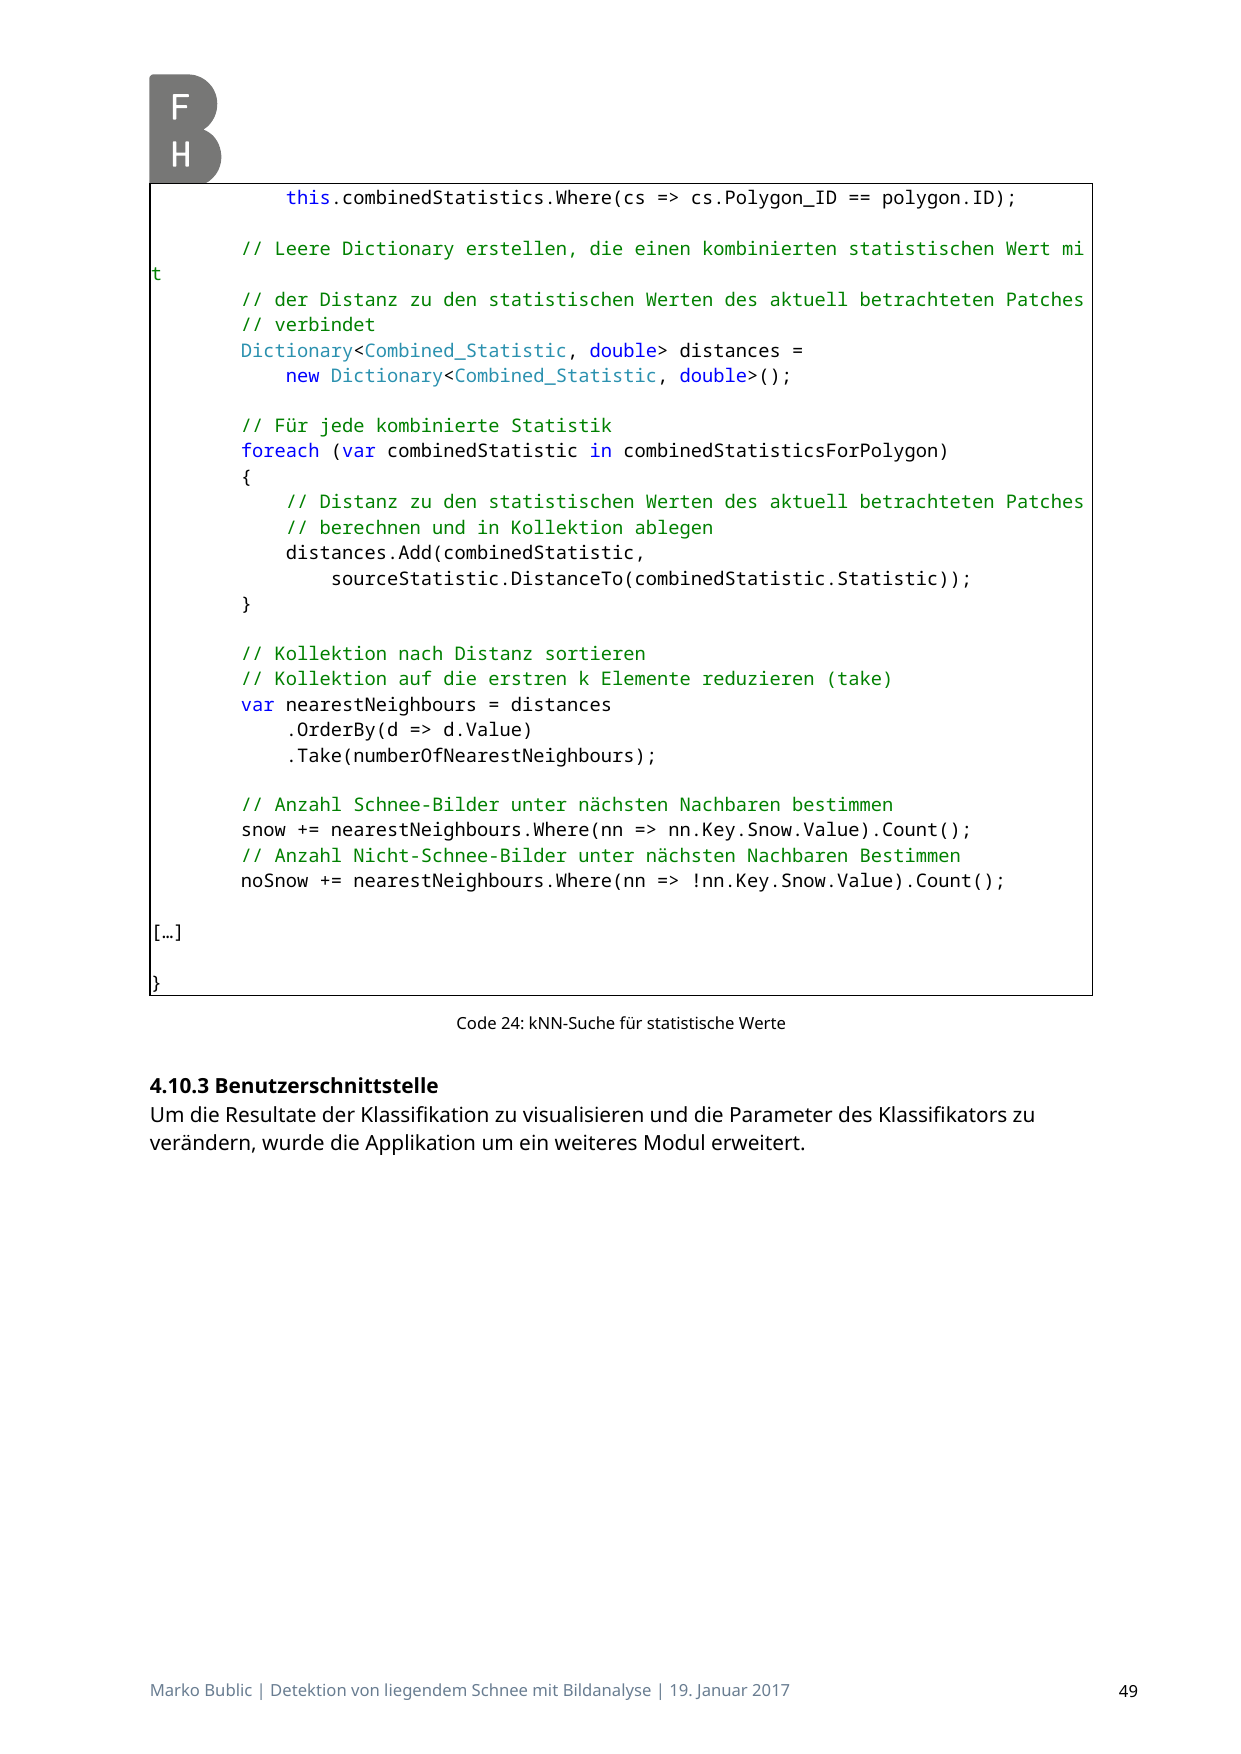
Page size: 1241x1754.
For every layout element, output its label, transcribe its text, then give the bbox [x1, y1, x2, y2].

subtitle Benutzerschnittstelle [149, 1072, 1093, 1100]
text Code 24: kNN-Suche für statistische Werte [149, 1009, 1093, 1034]
text Um die Resultate der Klassifikation zu visualisieren und die Parameter des Klassifikators zu verändern, wurde die Applikation um ein weiteres Modul erweitert. [149, 1100, 1093, 1157]
